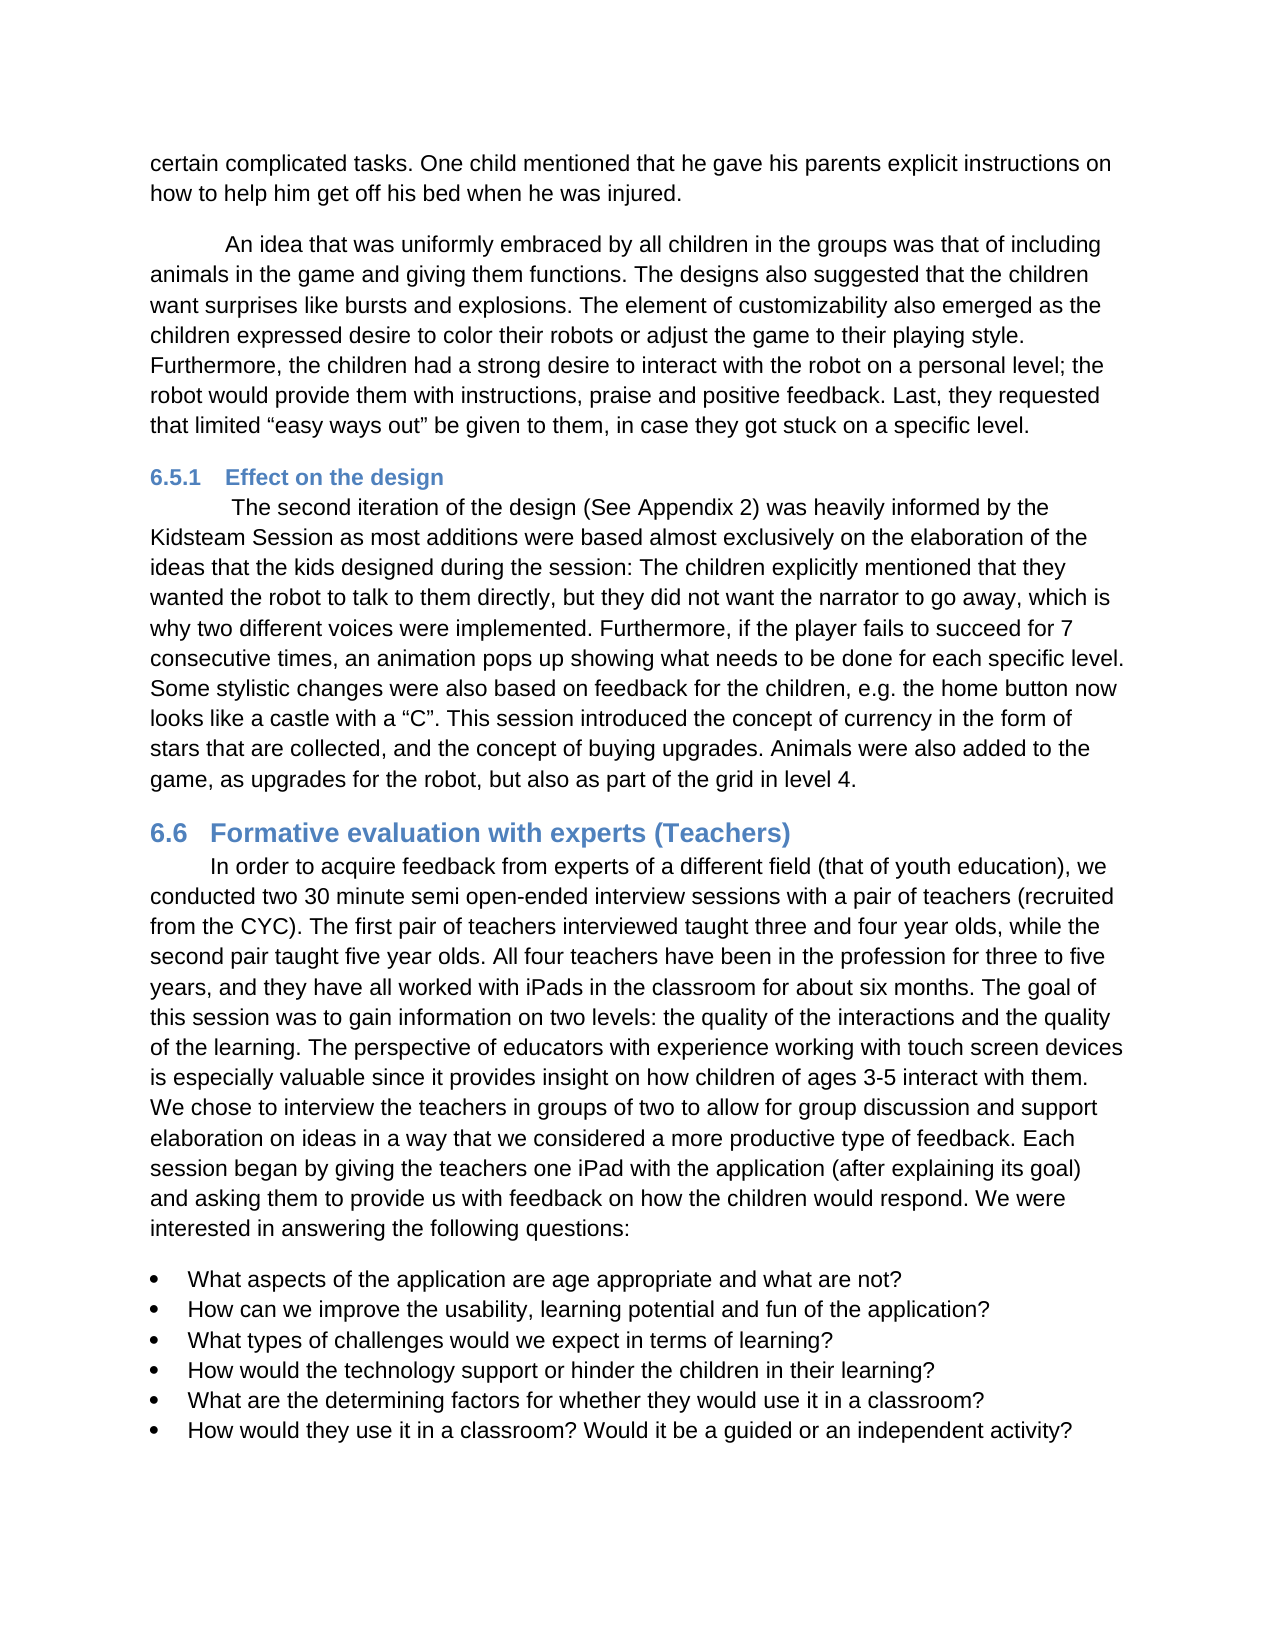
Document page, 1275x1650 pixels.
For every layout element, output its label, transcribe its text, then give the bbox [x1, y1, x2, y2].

list What types of challenges would we expect in terms of learning? [150, 1327, 1125, 1353]
subtitle Effect on the design [150, 463, 1125, 490]
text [150, 150, 1125, 207]
list How would they use it in a classroom? Would it be a guided or an independent activity? [150, 1417, 1125, 1443]
text The second iteration of the design (See Appendix 2) was heavily informed by the Kidsteam Session as most additions were based almost exclusively on the elaboration of the ideas that the kids designed during the session: The children explicitly mentioned that they wanted the robot to talk to them directly, but they did not want the narrator to go away, which is why two different voices were implemented. Furthermore, if the player fails to succeed for 7 consecutive times, an animation pops up showing what needs to be done for each specific level. Some stylistic changes were also based on feedback for the children, e.g. the home button now looks like a castle with a “C”. This session introduced the concept of currency in the form of stars that are collected, and the concept of buying upgrades. Animals were also added to the game, as upgrades for the robot, but also as part of the grid in level 4. [150, 494, 1125, 792]
list What aspects of the application are age appropriate and what are not? [150, 1266, 1125, 1292]
list How would the technology support or hinder the children in their learning? [150, 1357, 1125, 1383]
list How can we improve the usability, learning potential and fun of the application? [150, 1296, 1125, 1323]
text An idea that was uniformly embraced by all children in the groups was that of including animals in the game and giving them functions. The designs also suggested that the children want surprises like bursts and explosions. The element of customizability also emerged as the children expressed desire to color their robots or adjust the game to their playing style. Furthermore, the children had a strong desire to interact with the robot on a personal level; the robot would provide them with instructions, praise and positive feedback. Last, they requested that limited “easy ways out” be given to them, in case they got stuck on a specific level. [150, 231, 1125, 439]
subtitle Formative evaluation with experts (Teachers) [150, 817, 1125, 848]
list What are the determining factors for whether they would use it in a classroom? [150, 1387, 1125, 1413]
text In order to acquire feedback from experts of a different field (that of youth education), we conducted two 30 minute semi open-ended interview sessions with a pair of teachers (recruited from the CYC). The first pair of teachers interviewed taught three and four year olds, while the second pair taught five year olds. All four teachers have been in the profession for three to five years, and they have all worked with iPads in the classroom for about six months. The goal of this session was to gain information on two levels: the quality of the interactions and the quality of the learning. The perspective of educators with experience working with touch screen devices is especially valuable since it provides insight on how children of ages 3-5 interact with them. We chose to interview the teachers in groups of two to allow for group discussion and support elaboration on ideas in a way that we considered a more productive type of feedback. Each session began by giving the teachers one iPad with the application (after explaining its goal) and asking them to provide us with feedback on how the children would respond. We were interested in answering the following questions: [150, 853, 1125, 1241]
